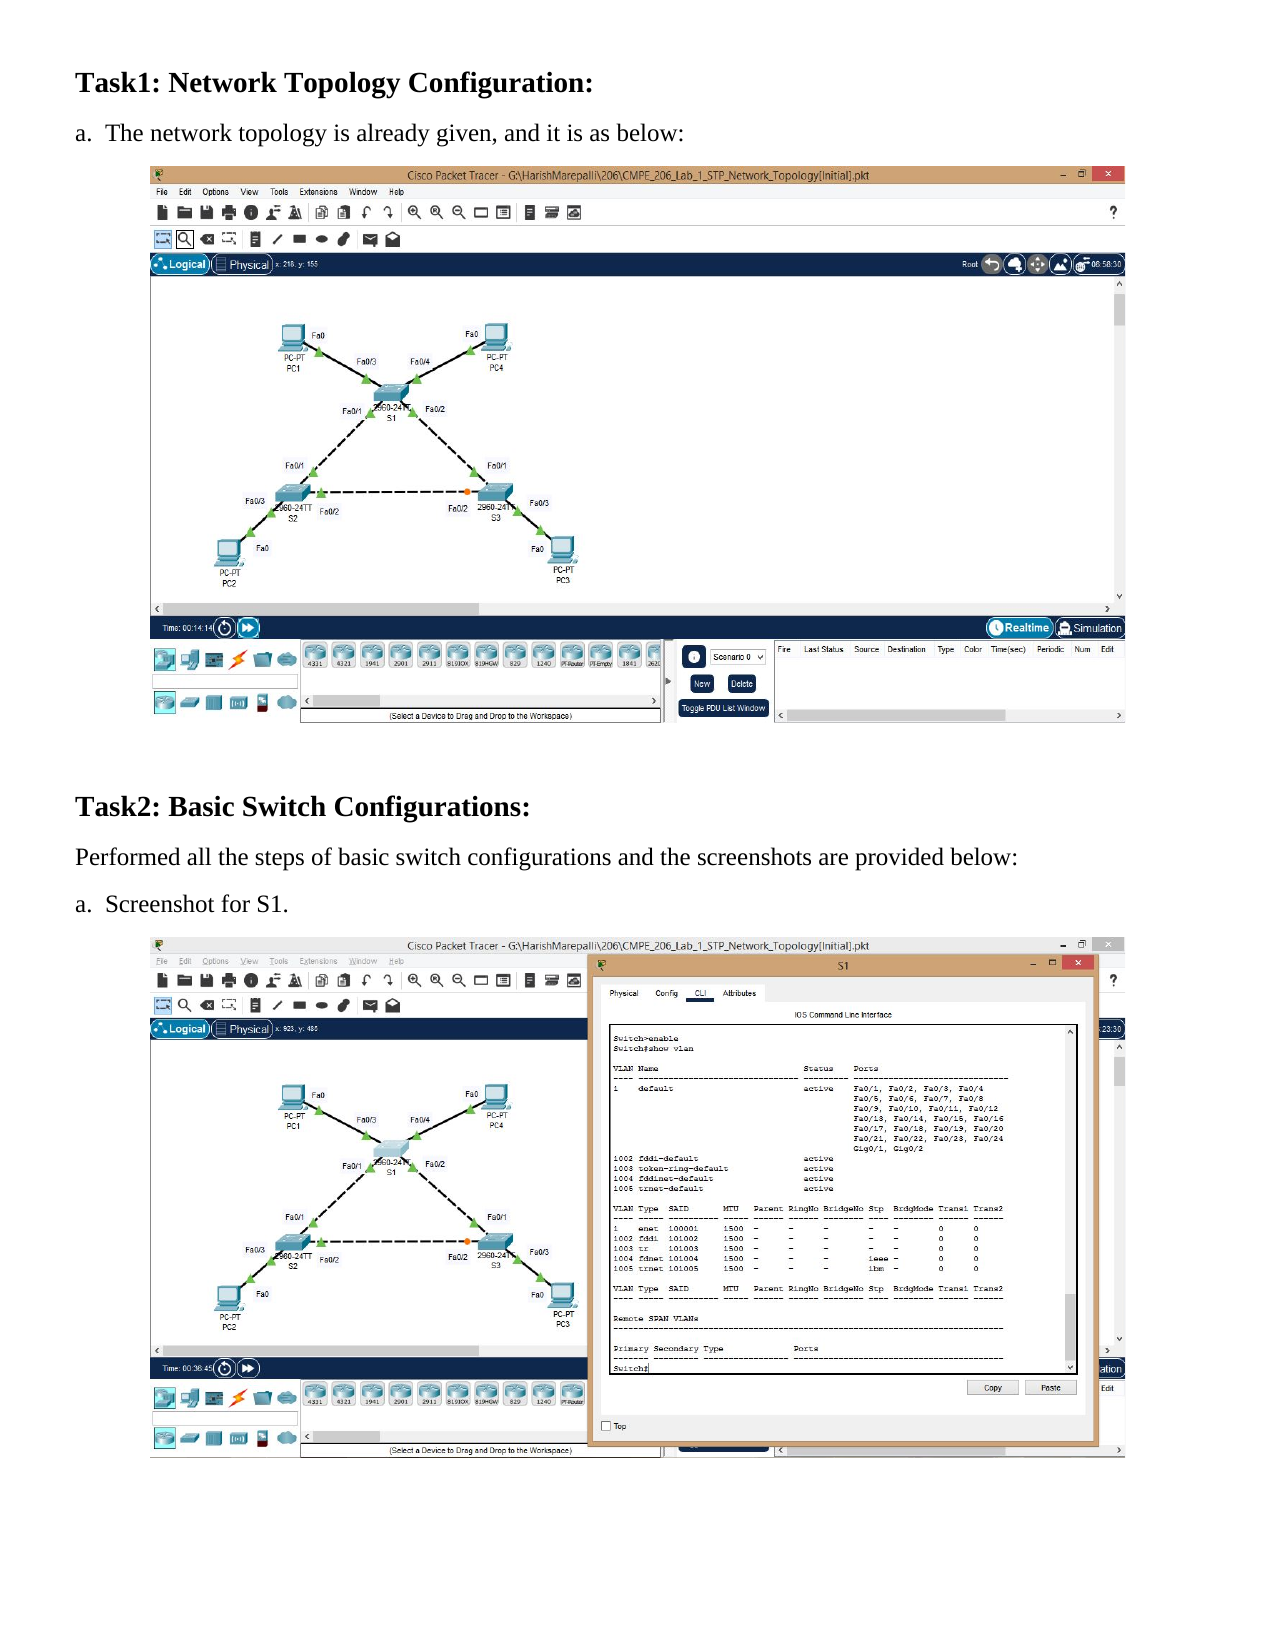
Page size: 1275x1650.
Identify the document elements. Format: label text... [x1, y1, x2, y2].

text a. The network topology is already given, and it is as below: [75, 118, 1200, 147]
picture [178, 261, 205, 270]
text Task2: Basic Switch Configurations: [75, 789, 1200, 822]
text Task1: Network Topology Configuration: [75, 66, 1200, 99]
picture [150, 166, 1125, 723]
text a. Screenshot for S1. [75, 889, 1200, 918]
picture [170, 1025, 180, 1033]
picture [150, 937, 1125, 1458]
text Performed all the steps of basic switch configurations and the screenshots are provided below: [75, 842, 1200, 871]
